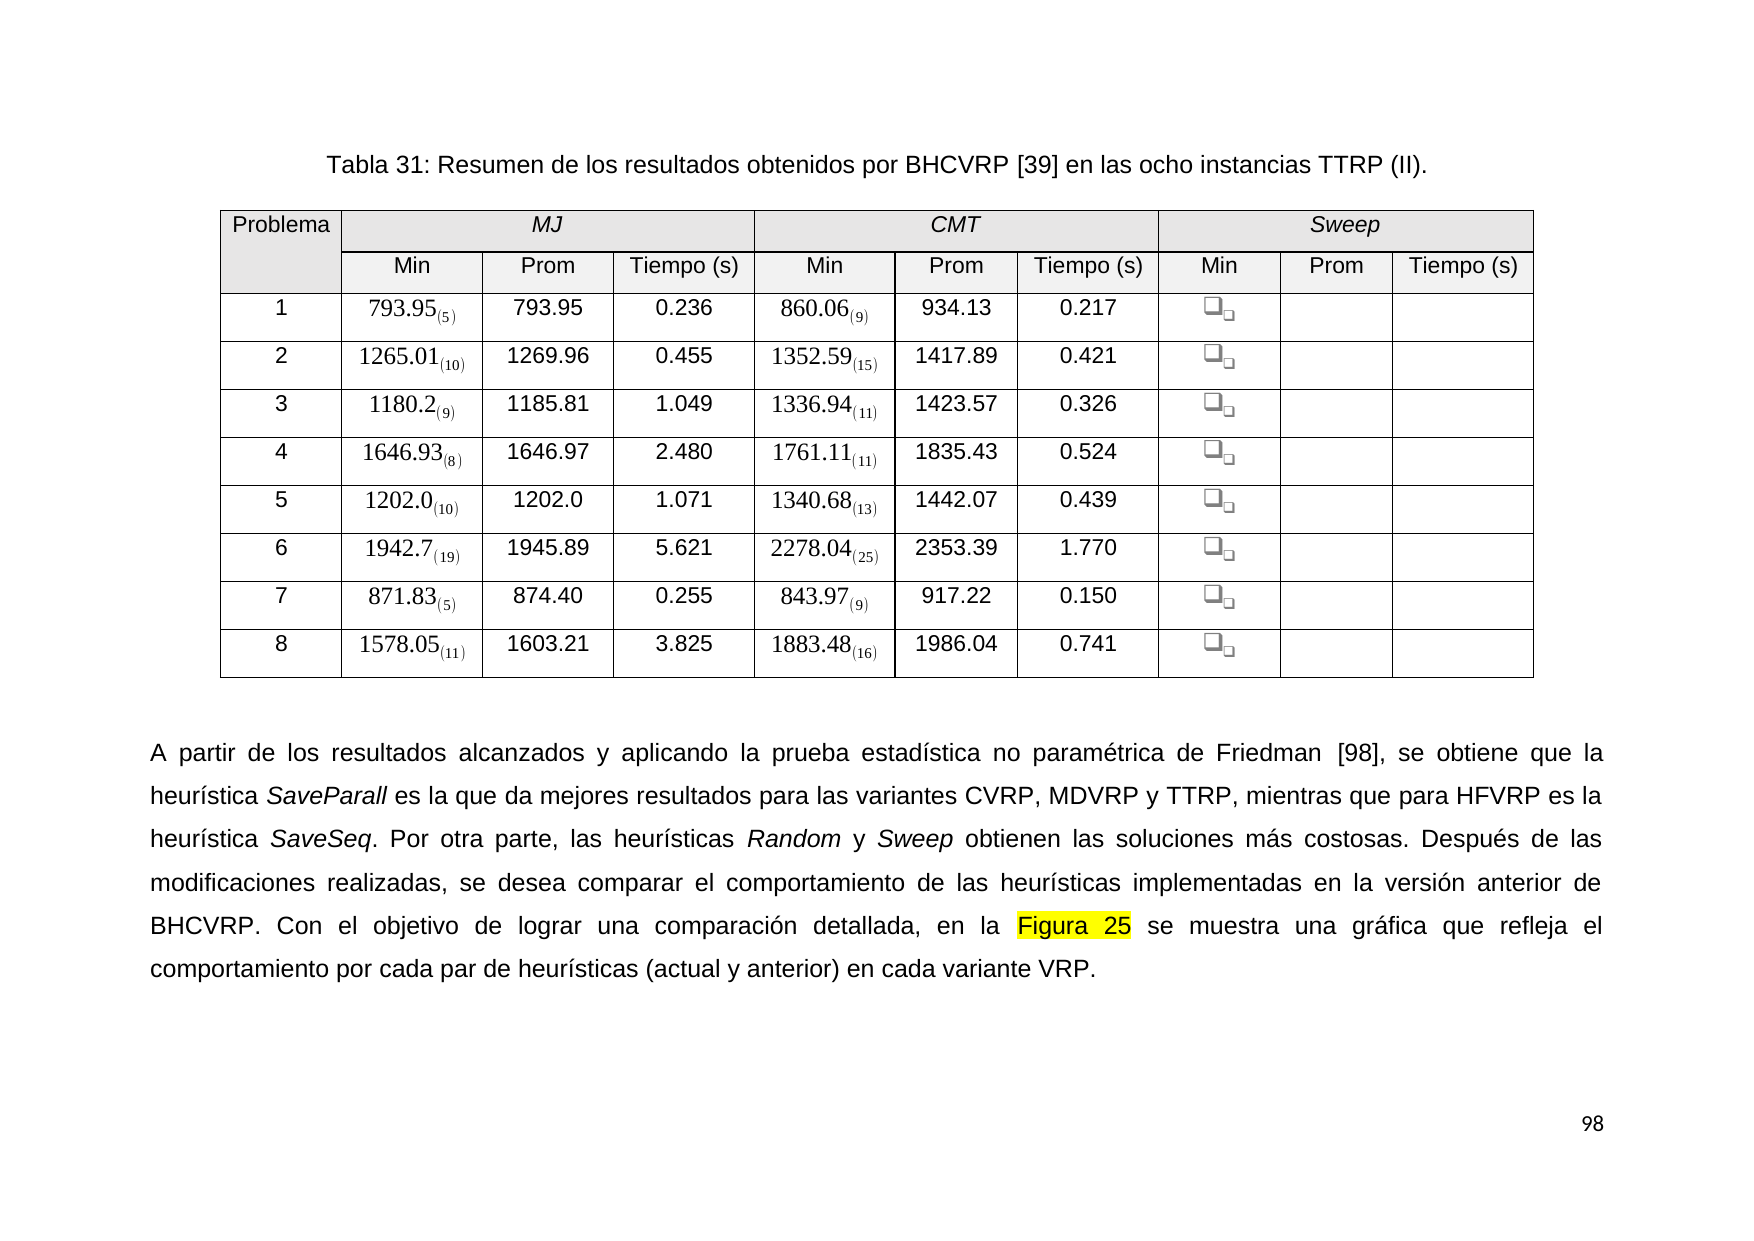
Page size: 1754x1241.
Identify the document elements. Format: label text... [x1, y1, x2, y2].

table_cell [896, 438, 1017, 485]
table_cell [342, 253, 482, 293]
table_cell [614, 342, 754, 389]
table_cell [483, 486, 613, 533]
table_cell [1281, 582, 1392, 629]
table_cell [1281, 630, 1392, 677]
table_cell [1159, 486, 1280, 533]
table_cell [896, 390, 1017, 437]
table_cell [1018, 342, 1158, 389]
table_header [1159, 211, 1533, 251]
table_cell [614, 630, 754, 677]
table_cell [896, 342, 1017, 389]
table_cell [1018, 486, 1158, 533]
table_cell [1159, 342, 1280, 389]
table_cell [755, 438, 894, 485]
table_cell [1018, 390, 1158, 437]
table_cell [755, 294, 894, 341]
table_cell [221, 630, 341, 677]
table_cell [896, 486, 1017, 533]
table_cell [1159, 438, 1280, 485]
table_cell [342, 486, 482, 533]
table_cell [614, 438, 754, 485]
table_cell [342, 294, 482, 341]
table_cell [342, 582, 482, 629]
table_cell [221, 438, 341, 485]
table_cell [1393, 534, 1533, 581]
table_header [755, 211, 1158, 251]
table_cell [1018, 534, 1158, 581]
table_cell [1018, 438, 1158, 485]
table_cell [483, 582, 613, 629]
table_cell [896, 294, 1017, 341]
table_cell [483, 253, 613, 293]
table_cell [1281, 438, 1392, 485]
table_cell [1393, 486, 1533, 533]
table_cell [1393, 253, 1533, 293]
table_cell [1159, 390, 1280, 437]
text A partir de los resultados alcanzados y aplicando la prueba estadística no paramétrica de Friedman [98], se obtiene que la heurística SaveParall es la que da mejores resultados para las variantes CVRP, MDVRP y TTRP, mientras que para HFVRP es la heurística SaveSeq. Por otra parte, las heurísticas Random y Sweep obtienen las soluciones más costosas. Después de las modificaciones realizadas, se desea comparar el comportamiento de las heurísticas implementadas en la versión anterior de BHCVRP. Con el objetivo de lograr una comparación detallada, en la Figura 25 se muestra una gráfica que refleja el comportamiento por cada par de heurísticas (actual y anterior) en cada variante VRP. [150, 738, 1604, 982]
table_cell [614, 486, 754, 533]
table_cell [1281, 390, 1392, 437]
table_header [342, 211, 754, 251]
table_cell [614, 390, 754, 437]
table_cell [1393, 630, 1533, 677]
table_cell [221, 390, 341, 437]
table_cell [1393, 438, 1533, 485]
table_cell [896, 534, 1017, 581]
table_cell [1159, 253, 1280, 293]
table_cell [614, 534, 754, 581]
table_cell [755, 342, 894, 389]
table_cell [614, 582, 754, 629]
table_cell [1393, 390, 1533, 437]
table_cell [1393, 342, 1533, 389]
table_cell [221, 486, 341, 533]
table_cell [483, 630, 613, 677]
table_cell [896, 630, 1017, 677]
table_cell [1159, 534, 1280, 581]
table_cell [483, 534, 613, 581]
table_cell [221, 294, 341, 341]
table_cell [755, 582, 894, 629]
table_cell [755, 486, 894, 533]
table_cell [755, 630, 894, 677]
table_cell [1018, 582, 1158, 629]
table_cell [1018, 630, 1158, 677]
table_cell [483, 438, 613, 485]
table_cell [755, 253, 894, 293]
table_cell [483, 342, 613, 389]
text Tabla 31: Resumen de los resultados obtenidos por BHCVRP [39] en las ocho instancias TTRP (II). [150, 150, 1604, 179]
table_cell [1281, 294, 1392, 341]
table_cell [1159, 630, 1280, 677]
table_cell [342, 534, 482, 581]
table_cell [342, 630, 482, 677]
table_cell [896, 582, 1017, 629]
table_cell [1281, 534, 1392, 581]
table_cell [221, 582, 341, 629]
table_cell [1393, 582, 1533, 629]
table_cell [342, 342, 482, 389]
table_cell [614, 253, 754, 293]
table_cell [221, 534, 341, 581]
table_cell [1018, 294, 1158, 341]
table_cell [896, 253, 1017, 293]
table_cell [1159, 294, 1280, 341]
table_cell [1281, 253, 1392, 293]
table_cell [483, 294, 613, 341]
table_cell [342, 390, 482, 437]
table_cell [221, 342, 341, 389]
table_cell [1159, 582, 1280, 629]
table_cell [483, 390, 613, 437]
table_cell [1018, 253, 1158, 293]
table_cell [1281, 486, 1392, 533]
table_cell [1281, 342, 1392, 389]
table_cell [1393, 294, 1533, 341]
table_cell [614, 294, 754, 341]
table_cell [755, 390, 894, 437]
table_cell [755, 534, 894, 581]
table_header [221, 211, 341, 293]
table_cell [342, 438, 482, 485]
